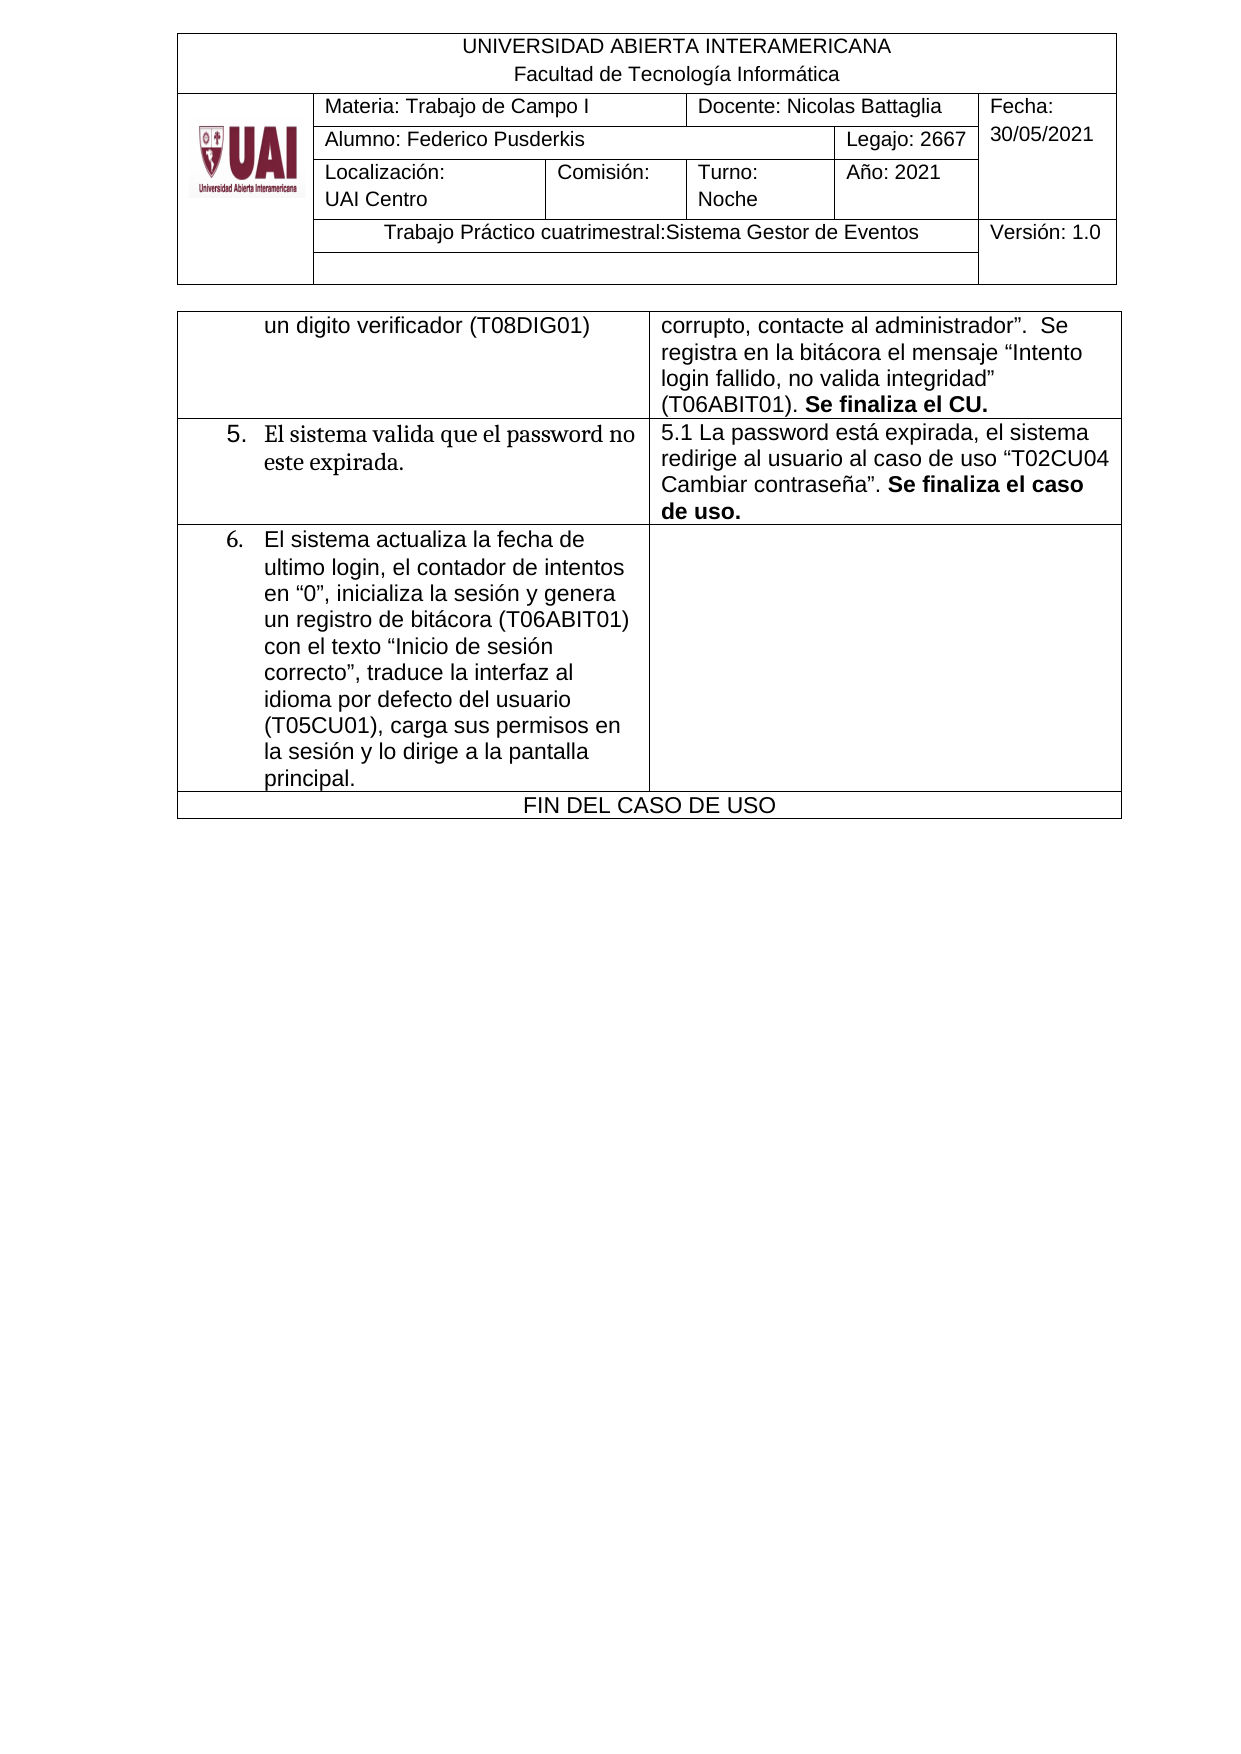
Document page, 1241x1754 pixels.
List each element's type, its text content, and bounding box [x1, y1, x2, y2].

table_cell [650, 525, 1121, 791]
table_cell 5.1 La password está expirada, el sistema redirige al usuario al caso de uso “T02CU04 Cambiar contraseña”. Se finaliza el caso de uso. [650, 419, 1121, 524]
table_cell El sistema actualiza la fecha de ultimo login, el contador de intentos en “0”, inicializa la sesión y genera un registro de bitácora (T06ABIT01) con el texto “Inicio de sesión correcto”, traduce la interfaz al idioma por defecto del usuario (T05CU01), carga sus permisos en la sesión y lo dirige a la pantalla principal. [178, 525, 649, 791]
table_cell El sistema valida que el password no este expirada. [178, 419, 649, 524]
picture [188, 117, 306, 198]
table_cell FIN DEL CASO DE USO [178, 792, 1121, 818]
table_cell El sistema valida la integridad de la información del usuario calculando un digito verificador (T08DIG01) [178, 312, 649, 417]
